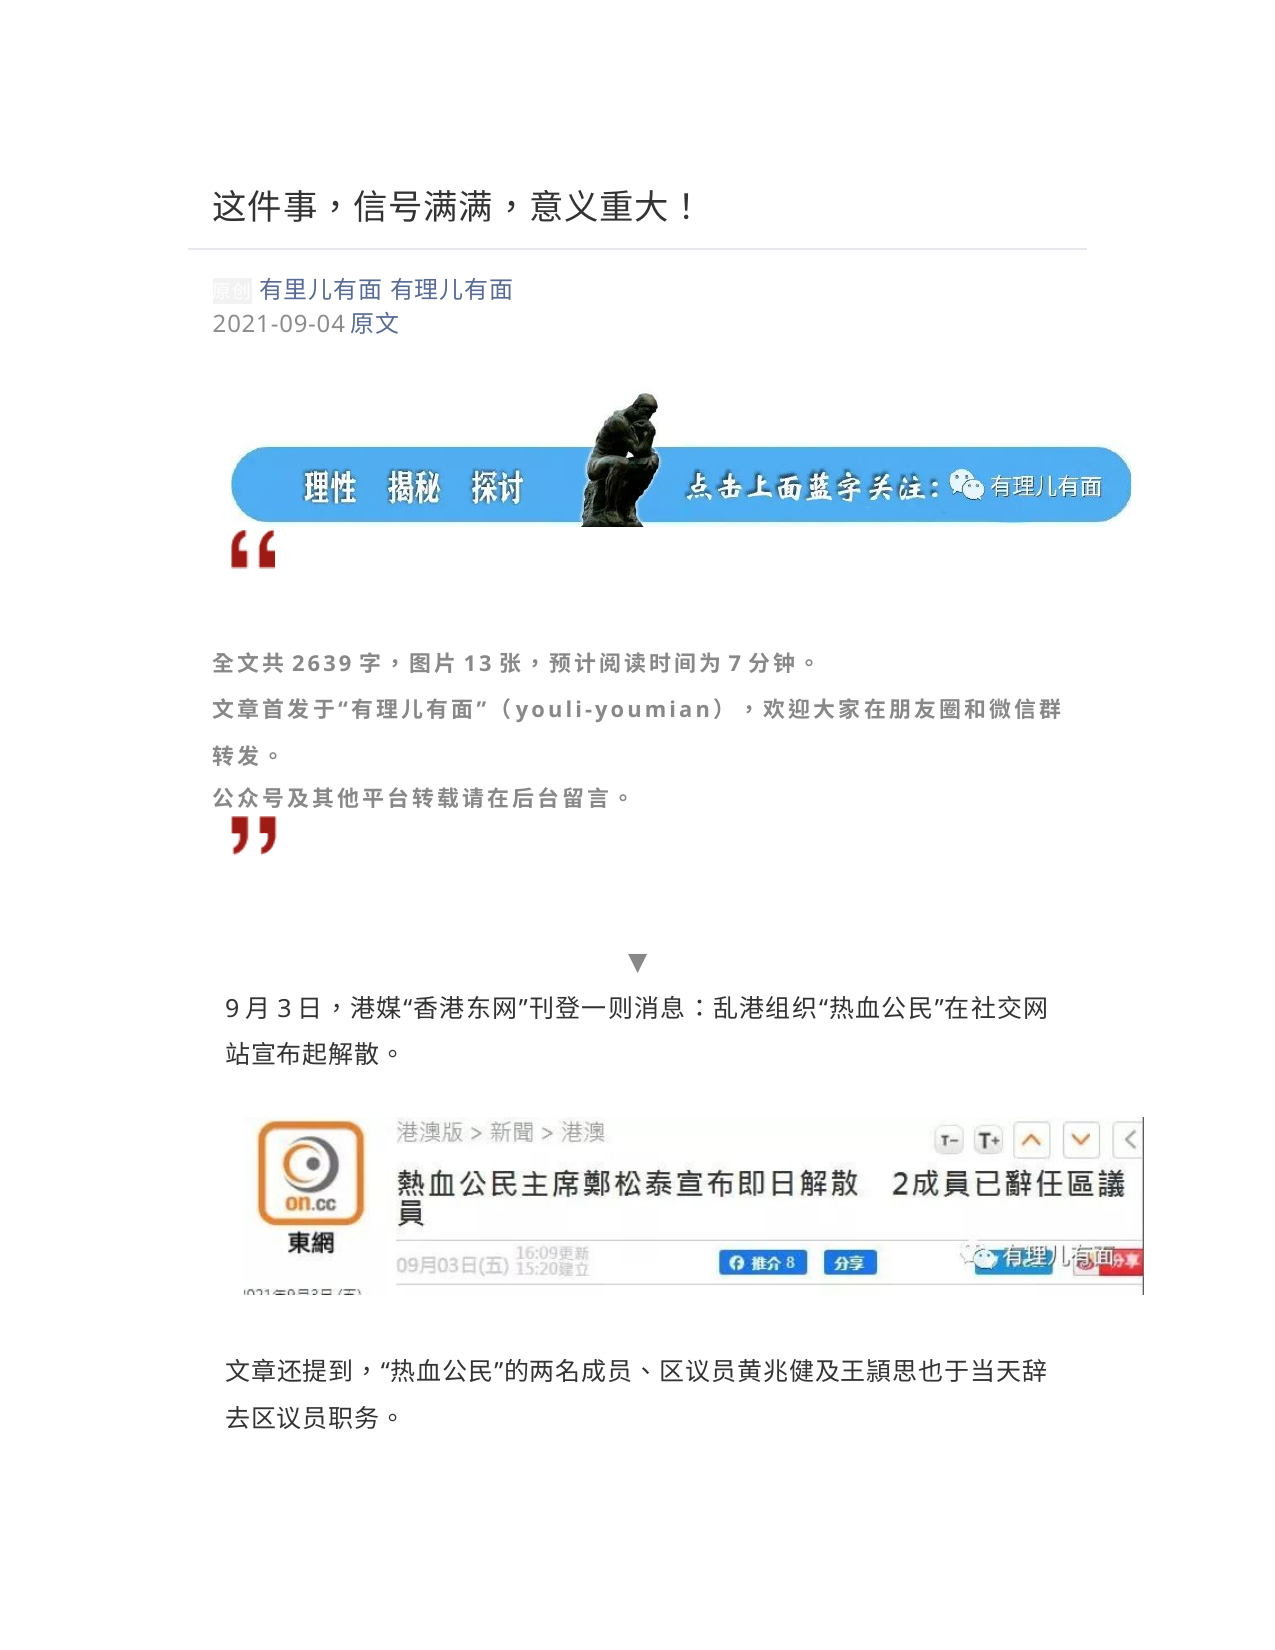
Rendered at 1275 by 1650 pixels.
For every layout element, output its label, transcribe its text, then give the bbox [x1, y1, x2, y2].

text ▼ [212, 938, 1062, 978]
text 公众号及其他平台转载请在后台留言。 [212, 770, 1062, 813]
text 9月3日，港媒“香港东网”刊登一则消息：乱港组织“热血公民”在社交网站宣布起解散。 [225, 978, 1050, 1071]
picture [231, 816, 277, 856]
text 全文共2639字，图片13张，预计阅读时间为7分钟。 [212, 635, 1062, 677]
text 2021-09-04原文 发表于 [212, 306, 1062, 340]
picture [243, 1117, 1144, 1295]
text 文章首发于“有理儿有面”（youli-youmian），欢迎大家在朋友圈和微信群转发。 [212, 677, 1062, 770]
text 文章还提到，“热血公民”的两名成员、区议员黄兆健及王頴思也于当天辞去区议员职务。 [225, 1341, 1050, 1434]
list 原创 有里儿有面 有理儿有面 [212, 272, 1062, 306]
title 这件事，信号满满，意义重大！ [187, 150, 1087, 250]
picture [231, 530, 275, 569]
picture [231, 374, 1132, 527]
